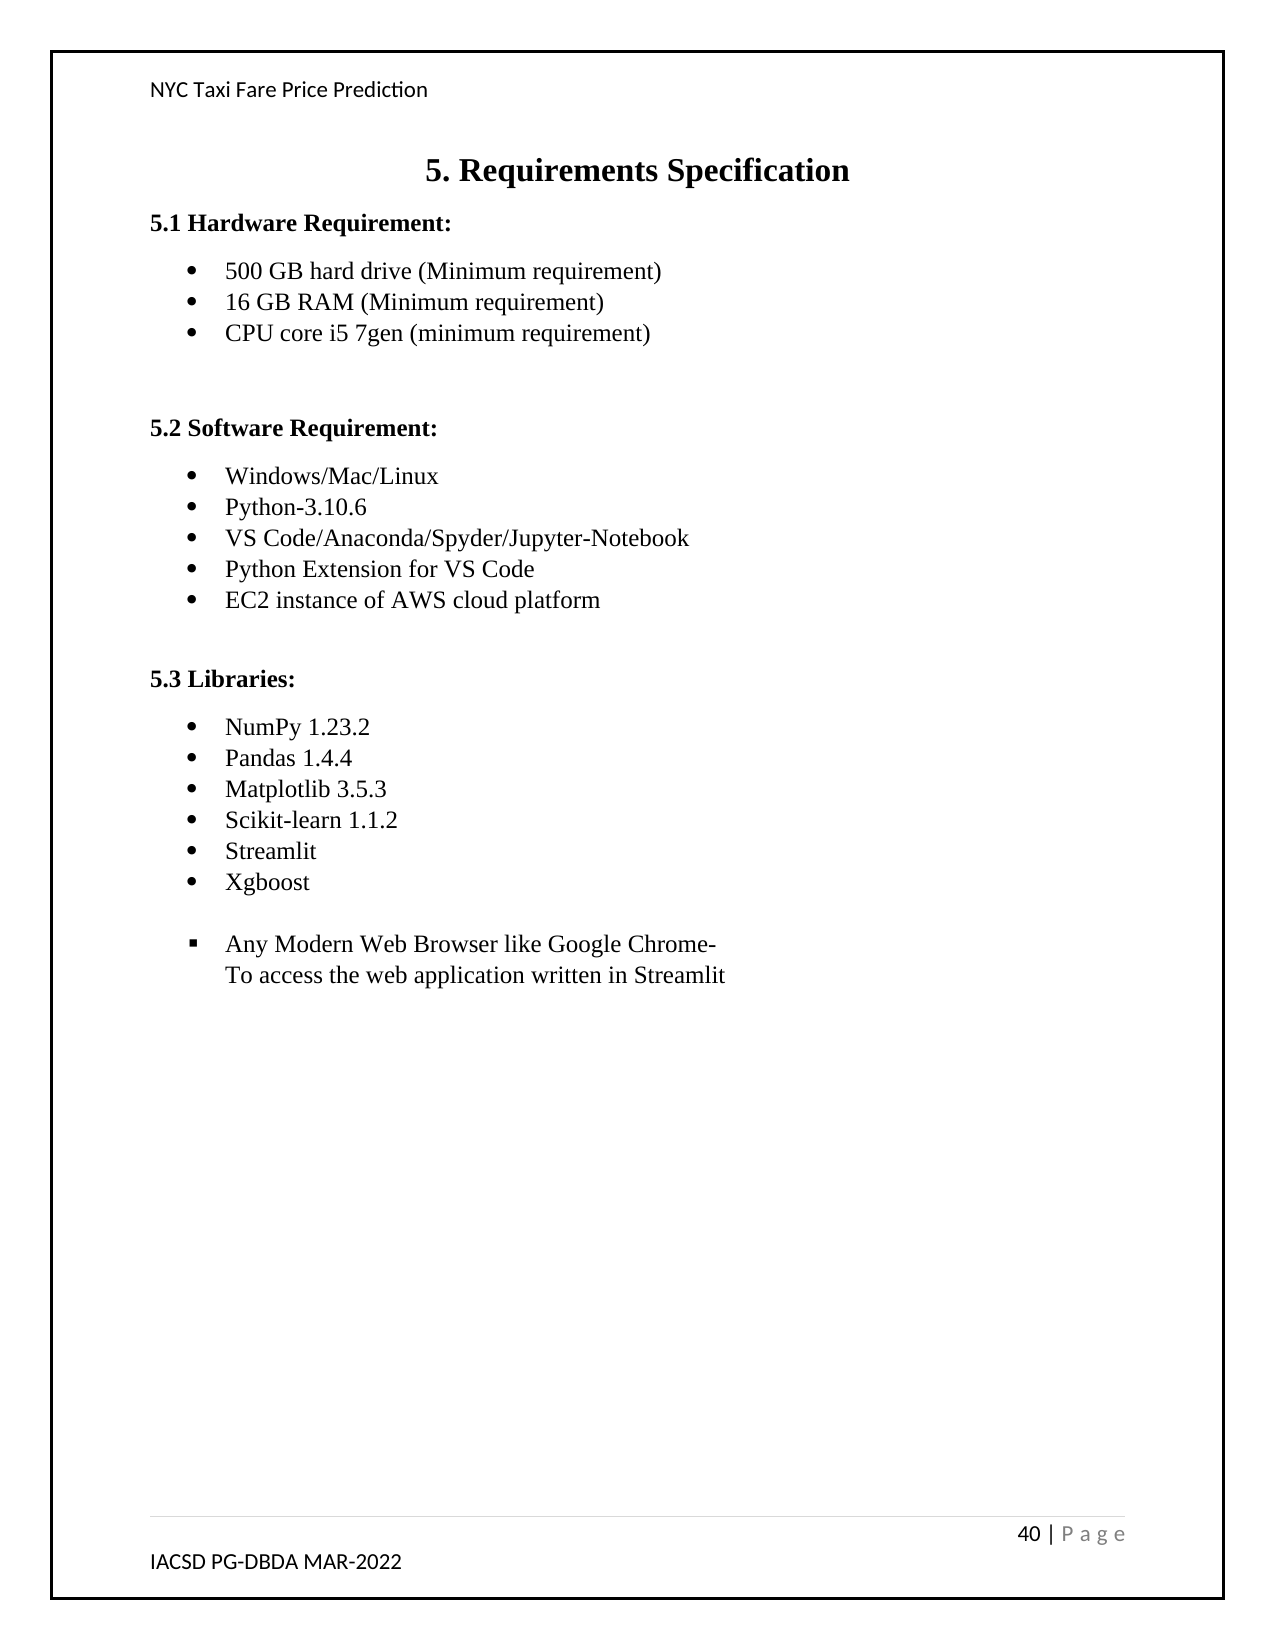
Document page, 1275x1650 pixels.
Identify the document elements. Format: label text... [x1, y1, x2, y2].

list Pandas 1.4.4 [187, 743, 1125, 771]
text 5.2 Software Requirement: [150, 413, 1125, 442]
list EC2 instance of AWS cloud platform [187, 585, 1125, 614]
list Python Extension for VS Code [187, 554, 1125, 583]
list Scikit-learn 1.1.2 [187, 805, 1125, 833]
list CPU core i5 7gen (minimum requirement) [187, 318, 1125, 347]
text 5.3 Libraries: [150, 664, 1125, 693]
list To access the web application written in Streamlit [225, 960, 1125, 989]
list NumPy 1.23.2 [187, 712, 1125, 740]
list 500 GB hard drive (Minimum requirement) [187, 256, 1125, 284]
list Any Modern Web Browser like Google Chrome- [187, 929, 1125, 958]
list 16 GB RAM (Minimum requirement) [187, 287, 1125, 316]
list Python-3.10.6 [187, 492, 1125, 521]
list Streamlit [187, 836, 1125, 864]
list Windows/Mac/Linux [187, 461, 1125, 490]
list Matplotlib 3.5.3 [187, 774, 1125, 802]
text 5.1 Hardware Requirement: [150, 208, 1125, 237]
list VS Code/Anaconda/Spyder/Jupyter-Notebook [187, 523, 1125, 552]
list Xgboost [187, 867, 1125, 896]
text 5. Requirements Specification [150, 150, 1125, 188]
